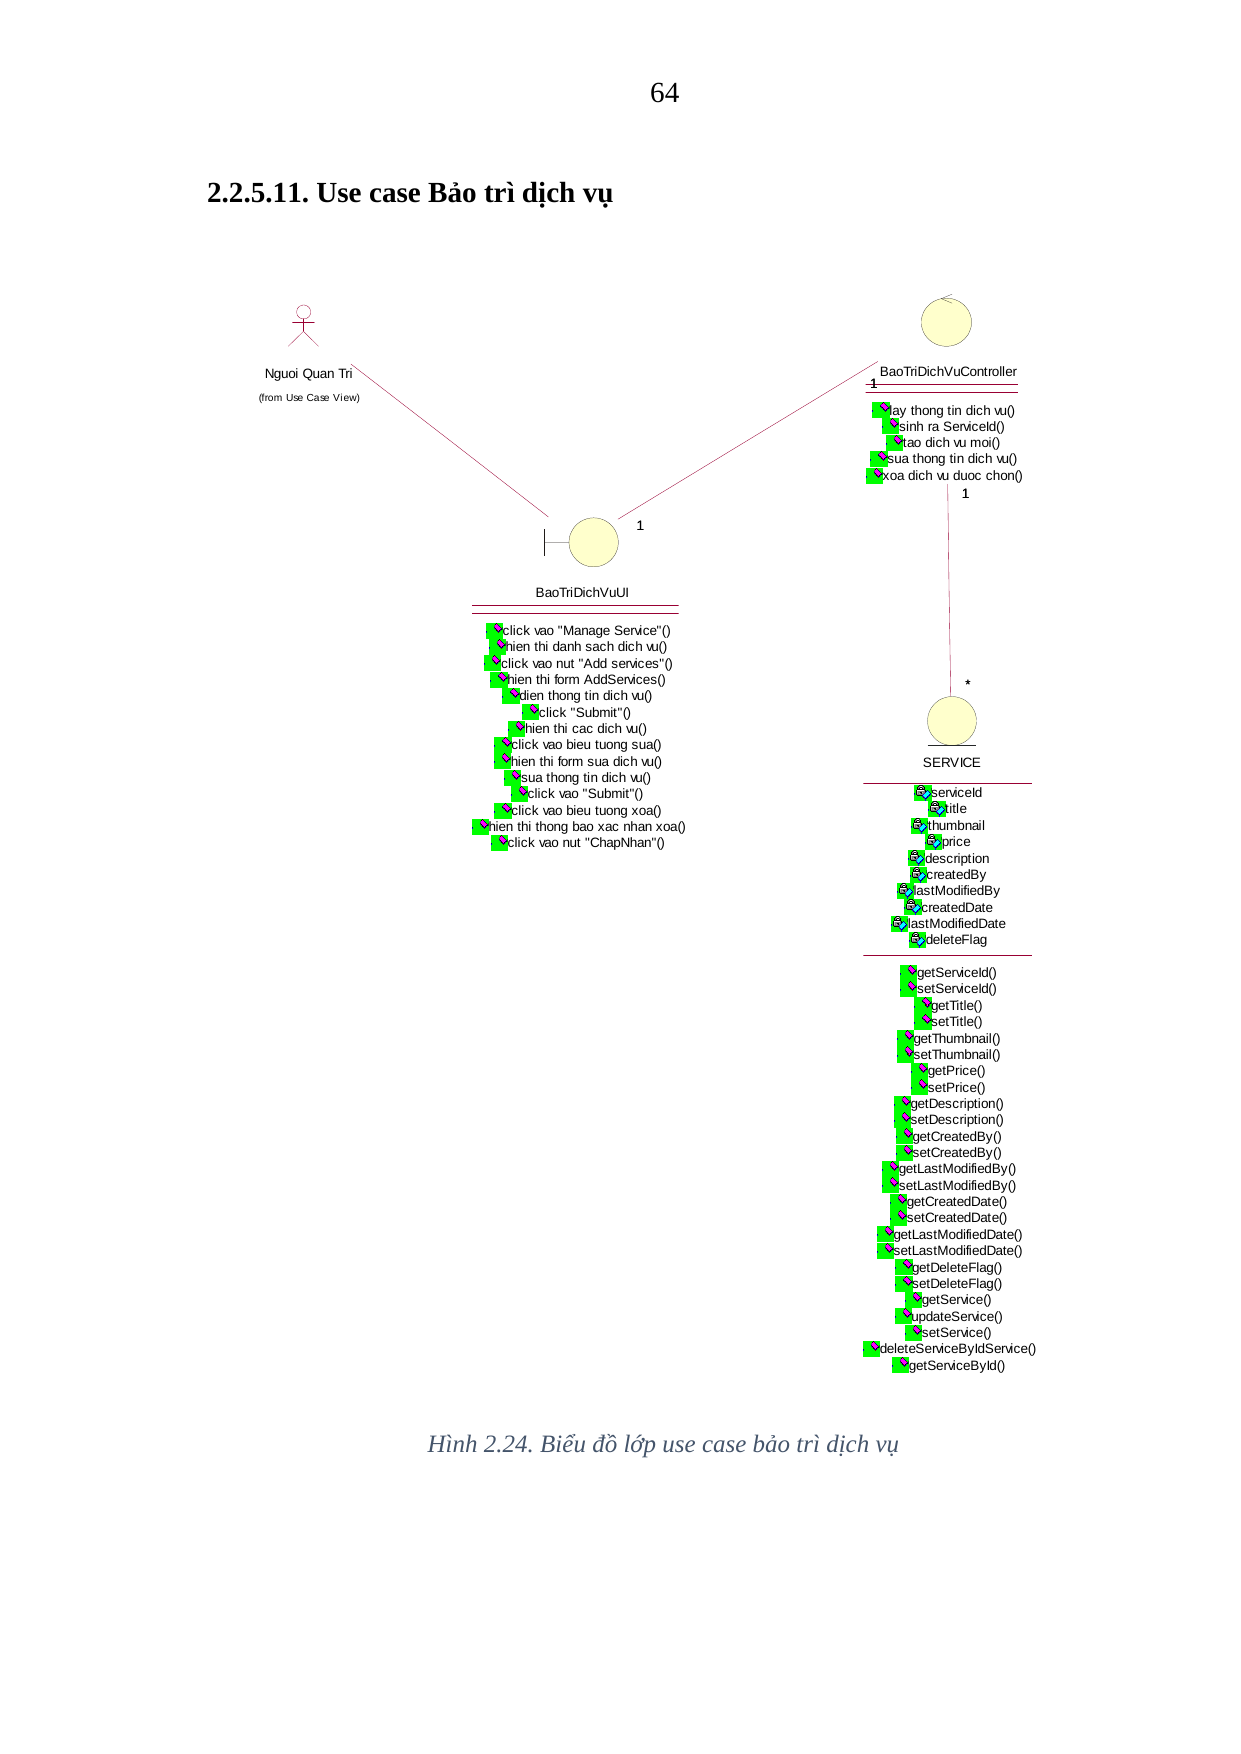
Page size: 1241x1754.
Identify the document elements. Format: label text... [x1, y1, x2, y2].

subtitle Use case Bảo trì dịch vụ [207, 175, 1122, 209]
